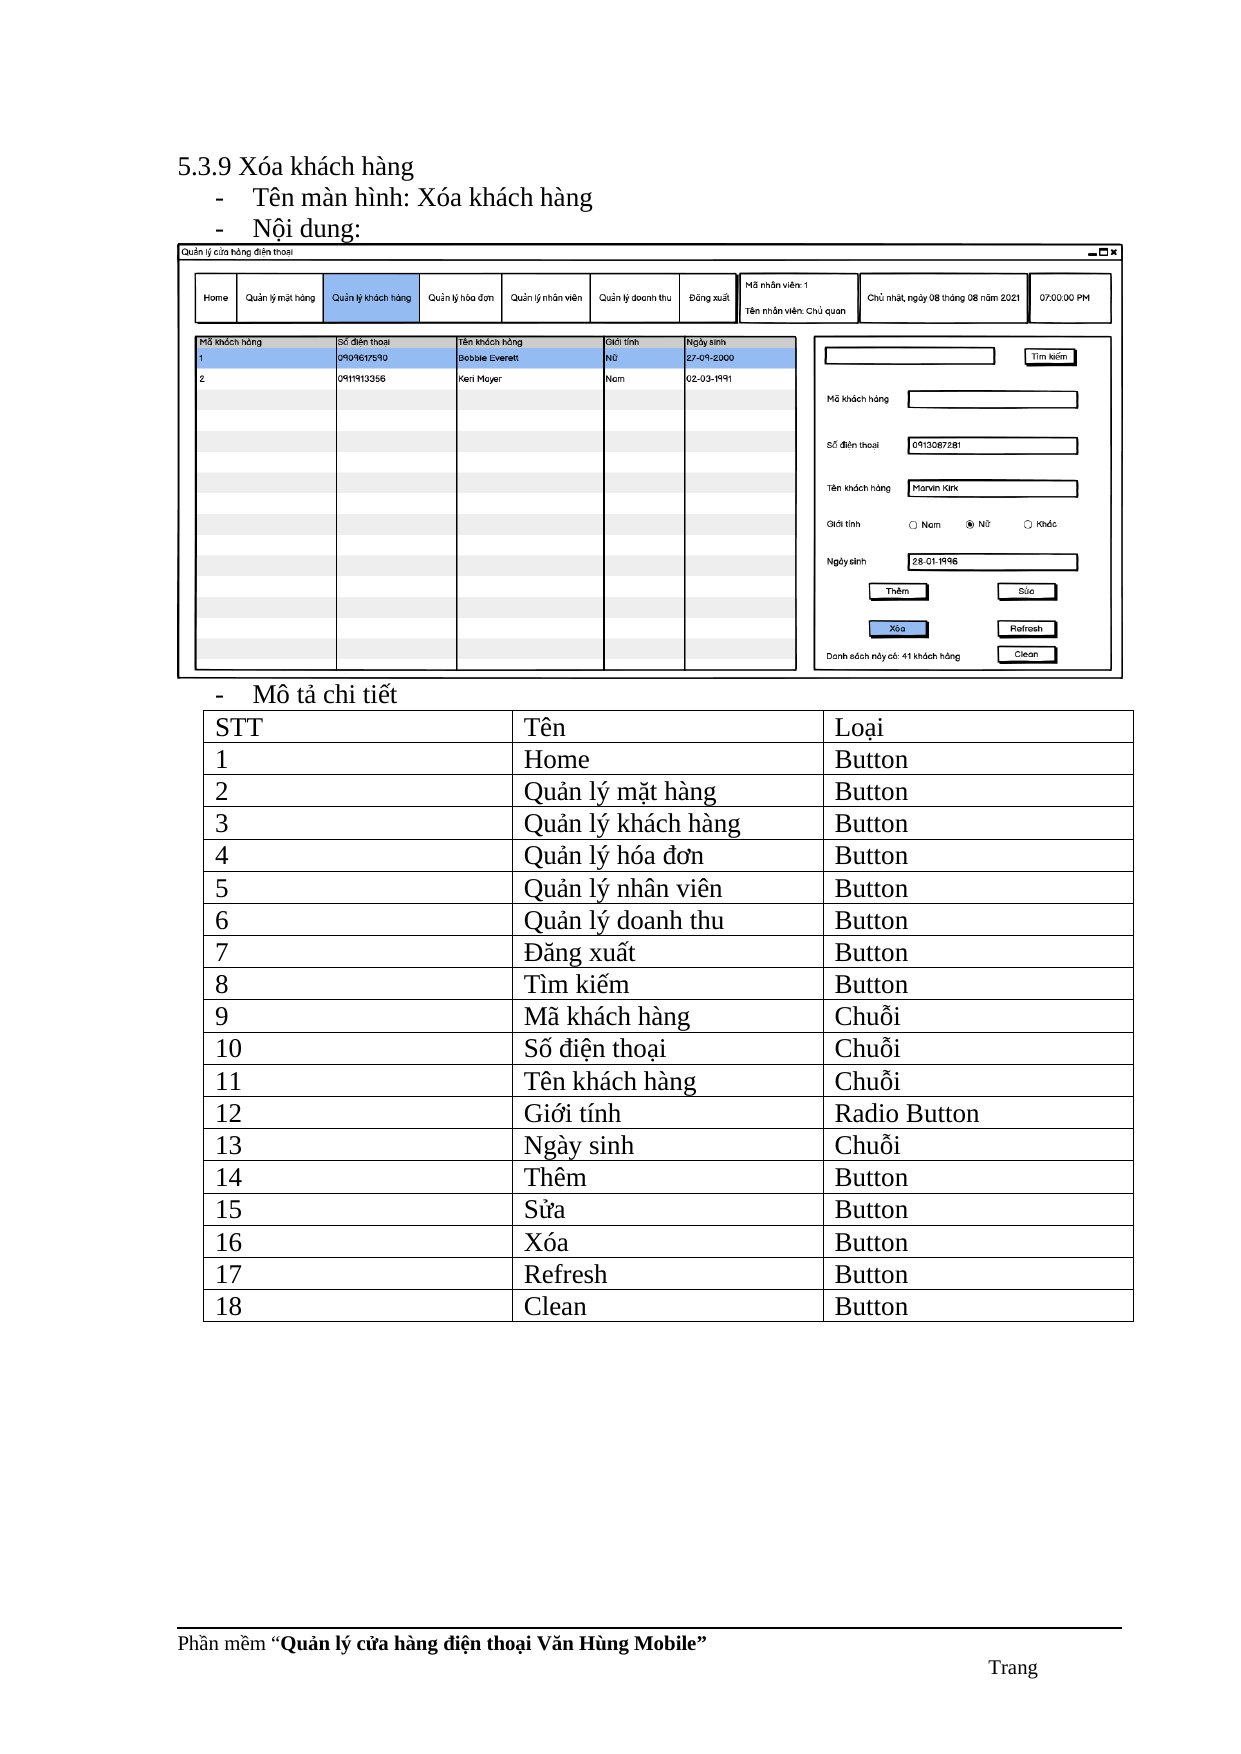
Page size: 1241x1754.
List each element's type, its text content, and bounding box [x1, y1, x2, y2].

table_cell 12 [204, 1097, 512, 1128]
table_cell Chuỗi [824, 1065, 1133, 1096]
table_cell 8 [204, 968, 512, 999]
table_cell 10 [204, 1033, 512, 1064]
table_cell Button [824, 1194, 1133, 1225]
list Nội dung: [215, 212, 1122, 243]
table_cell Button [824, 743, 1133, 774]
table_cell Refresh [513, 1258, 823, 1289]
table_cell 9 [204, 1000, 512, 1032]
table_cell Clean [513, 1290, 823, 1321]
table_cell Quản lý khách hàng [513, 807, 823, 838]
table_cell Chuỗi [824, 1129, 1133, 1160]
list Tên màn hình: Xóa khách hàng [215, 181, 1122, 212]
table_cell Button [824, 840, 1133, 871]
table_cell 7 [204, 936, 512, 967]
table_cell Button [824, 1226, 1133, 1257]
table_cell 14 [204, 1161, 512, 1192]
table_cell Sửa [513, 1194, 823, 1225]
table_cell Chuỗi [824, 1033, 1133, 1064]
table_cell Giới tính [513, 1097, 823, 1128]
table_cell 18 [204, 1290, 512, 1321]
table_cell Tên khách hàng [513, 1065, 823, 1096]
table_cell Radio Button [824, 1097, 1133, 1128]
text 5.3.9 Xóa khách hàng [177, 150, 1122, 181]
table_cell 17 [204, 1258, 512, 1289]
table_cell 6 [204, 904, 512, 935]
table_cell Button [824, 1161, 1133, 1192]
list Mô tả chi tiết [215, 679, 1122, 710]
table_cell 2 [204, 775, 512, 806]
table_header Loại [824, 711, 1133, 742]
table_cell 11 [204, 1065, 512, 1096]
table_cell Ngày sinh [513, 1129, 823, 1160]
table_cell 4 [204, 840, 512, 871]
table_cell 5 [204, 872, 512, 903]
table_cell Button [824, 904, 1133, 935]
table_cell Tìm kiếm [513, 968, 823, 999]
table_cell 1 [204, 743, 512, 774]
table_cell Quản lý mặt hàng [513, 775, 823, 806]
table_cell Button [824, 1258, 1133, 1289]
picture [177, 243, 1123, 679]
table_cell Quản lý nhân viên [513, 872, 823, 903]
table_cell Số điện thoại [513, 1033, 823, 1064]
table_cell 13 [204, 1129, 512, 1160]
table_cell Đăng xuất [513, 936, 823, 967]
table_cell Thêm [513, 1161, 823, 1192]
table_cell Button [824, 968, 1133, 999]
table_cell Mã khách hàng [513, 1000, 823, 1032]
table_cell Button [824, 1290, 1133, 1321]
table_cell Button [824, 872, 1133, 903]
table_cell Quản lý doanh thu [513, 904, 823, 935]
table_cell 16 [204, 1226, 512, 1257]
table_cell Quản lý hóa đơn [513, 840, 823, 871]
table_cell Xóa [513, 1226, 823, 1257]
table_header STT [204, 711, 512, 742]
table_cell Button [824, 936, 1133, 967]
table_header Tên [513, 711, 823, 742]
table_cell Home [513, 743, 823, 774]
table_cell 15 [204, 1194, 512, 1225]
table_cell Button [824, 807, 1133, 838]
table_cell Chuỗi [824, 1000, 1133, 1032]
table_cell 3 [204, 807, 512, 838]
table_cell Button [824, 775, 1133, 806]
